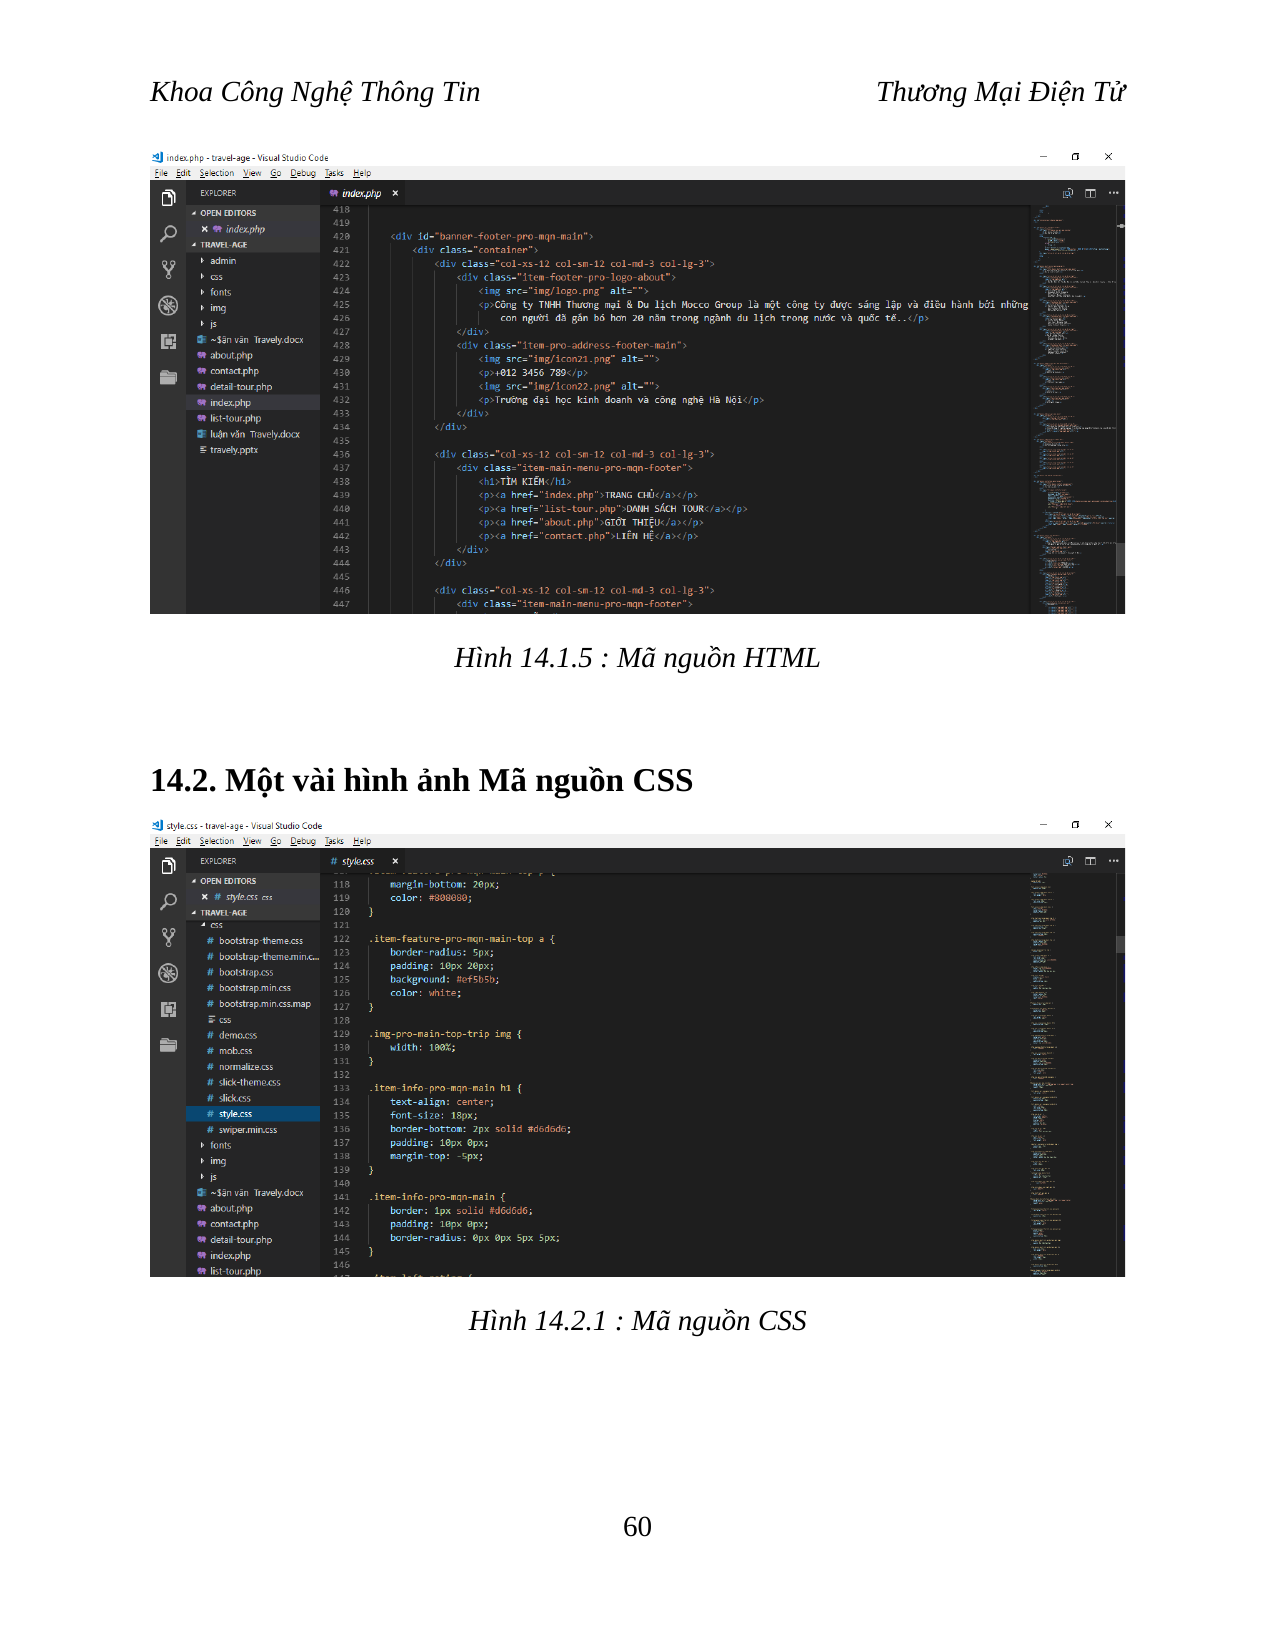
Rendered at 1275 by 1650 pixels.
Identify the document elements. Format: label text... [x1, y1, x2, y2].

picture [150, 150, 1125, 614]
picture [150, 817, 1125, 1277]
subtitle 14.2. Một vài hình ảnh Mã nguồn CSS [150, 760, 1125, 799]
text Hình 14.1.5 : Mã nguồn HTML [150, 640, 1125, 673]
text Hình 14.2.1 : Mã nguồn CSS [150, 1303, 1125, 1337]
